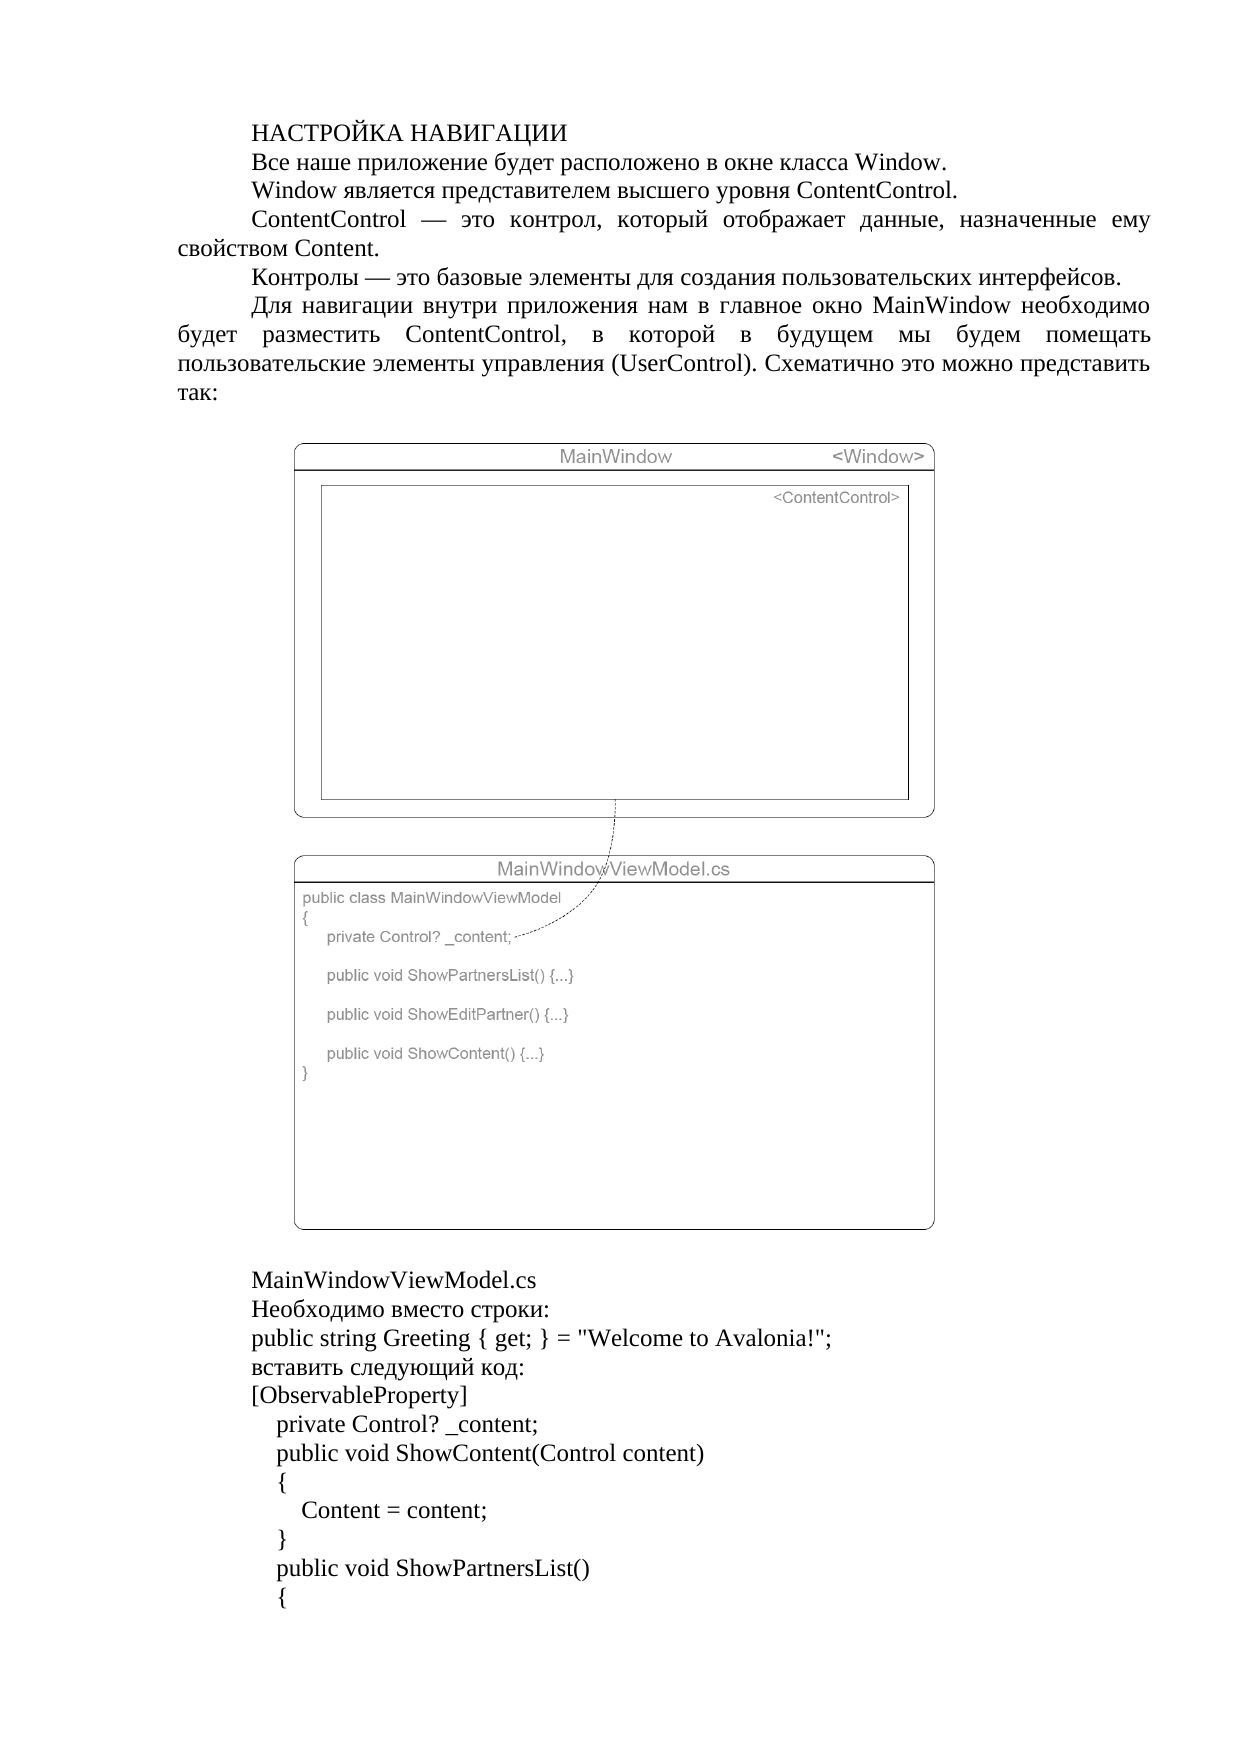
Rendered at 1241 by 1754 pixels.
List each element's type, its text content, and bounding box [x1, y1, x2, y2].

text private Control? _content; [177, 1409, 1152, 1438]
picture [251, 405, 978, 1266]
subtitle НАСТРОЙКА НАВИГАЦИИ [177, 118, 1152, 147]
text [ObservableProperty] [177, 1380, 1152, 1409]
text public void ShowPartnersList() [177, 1553, 1152, 1582]
text { [177, 1582, 1152, 1610]
subtitle MainWindowViewModel.cs [177, 1265, 1152, 1294]
text ContentControl — это контрол, который отображает данные, назначенные ему свойством Content. [177, 204, 1152, 262]
text { [177, 1467, 1152, 1495]
text public string Greeting { get; } = "Welcome to Avalonia!"; [177, 1323, 1152, 1352]
text public void ShowContent(Control content) [177, 1438, 1152, 1467]
text Для навигации внутри приложения нам в главное окно MainWindow необходимо будет разместить ContentControl, в которой в будущем мы будем помещать пользовательские элементы управления (UserControl). Схематично это можно представить так: [177, 291, 1152, 406]
text Window является представителем высшего уровня ContentControl. [177, 176, 1152, 204]
text Необходимо вместо строки: [177, 1294, 1152, 1323]
text Content = content; [177, 1495, 1152, 1524]
text Контролы — это базовые элементы для создания пользовательских интерфейсов. [177, 262, 1152, 291]
text вставить следующий код: [177, 1352, 1152, 1380]
text } [177, 1524, 1152, 1553]
text Все наше приложение будет расположено в окне класса Window. [177, 147, 1152, 176]
